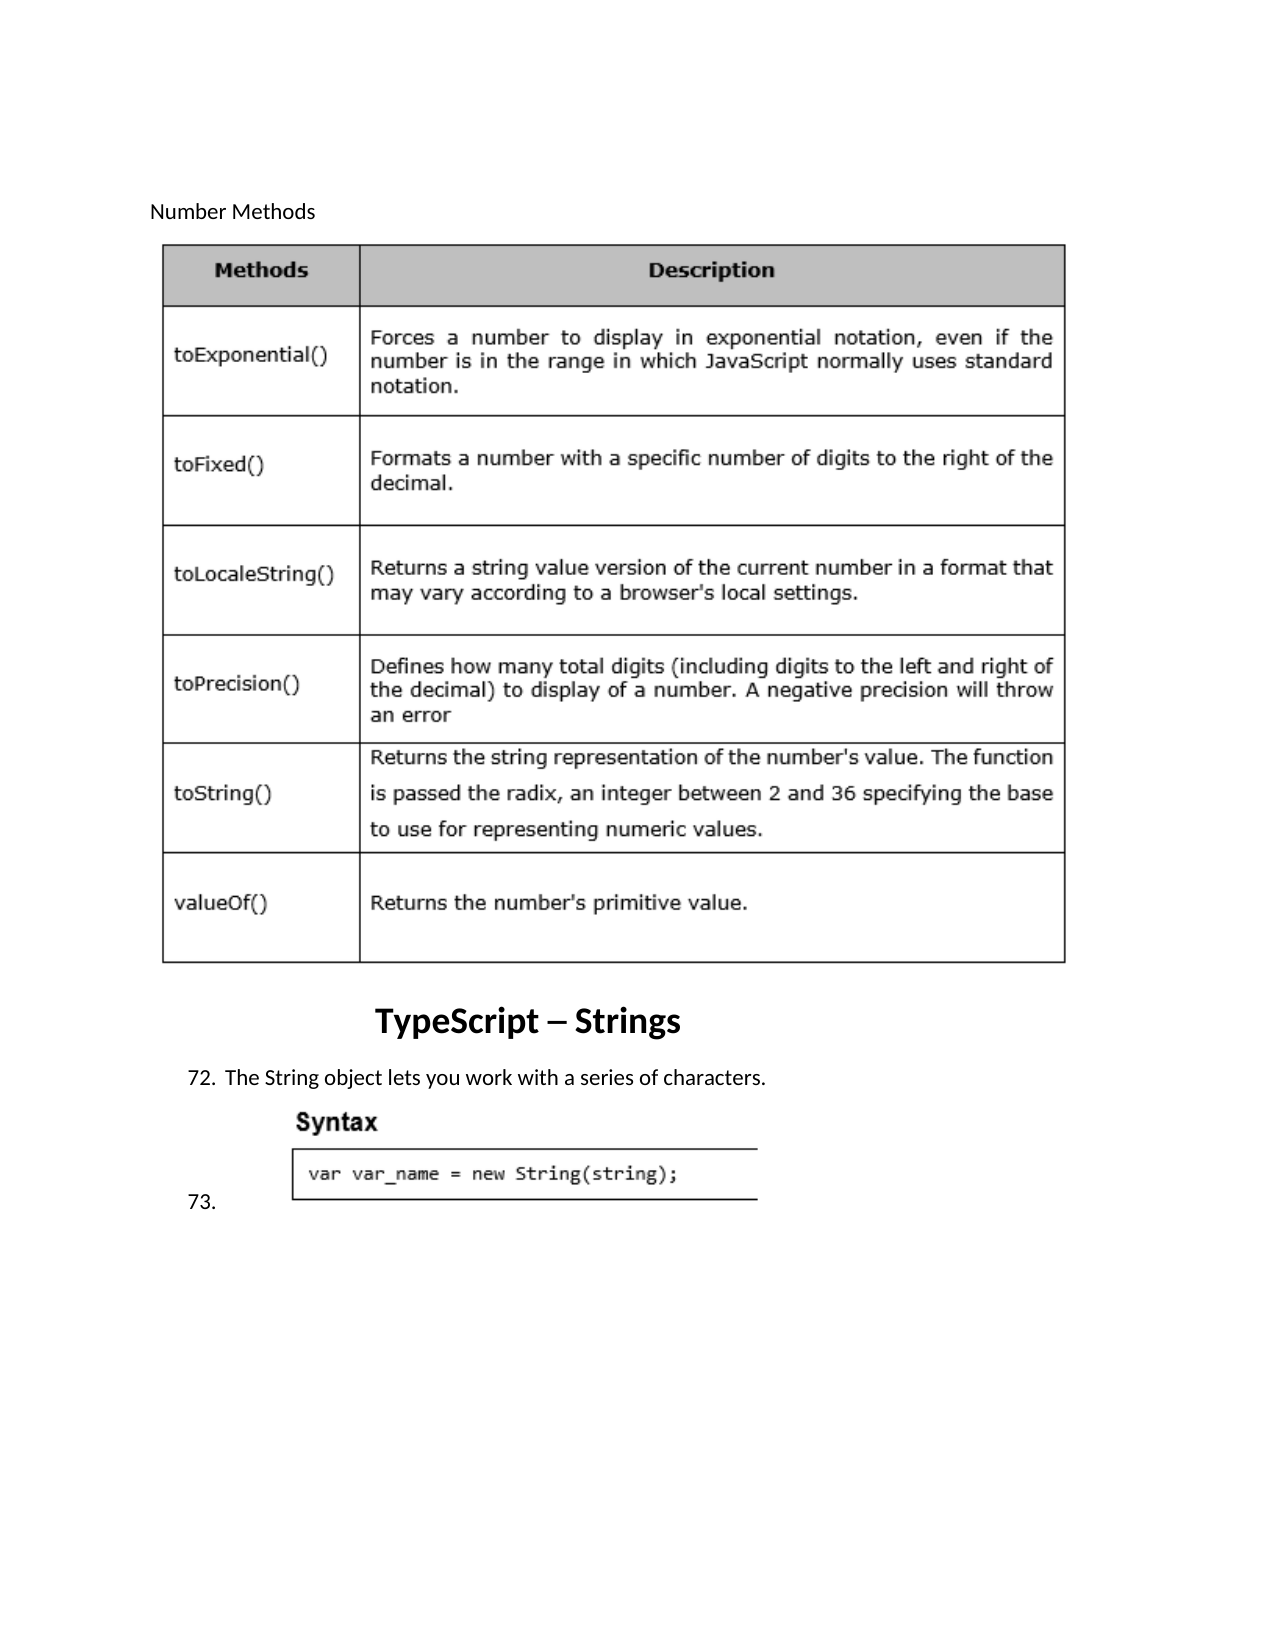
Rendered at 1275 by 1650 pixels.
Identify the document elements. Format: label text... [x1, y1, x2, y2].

picture [225, 1095, 758, 1210]
text TypeScript ─ Strings [150, 997, 1125, 1043]
picture [150, 243, 1119, 979]
list The String object lets you work with a series of characters. [187, 1063, 1125, 1091]
text Number Methods [150, 197, 1125, 225]
